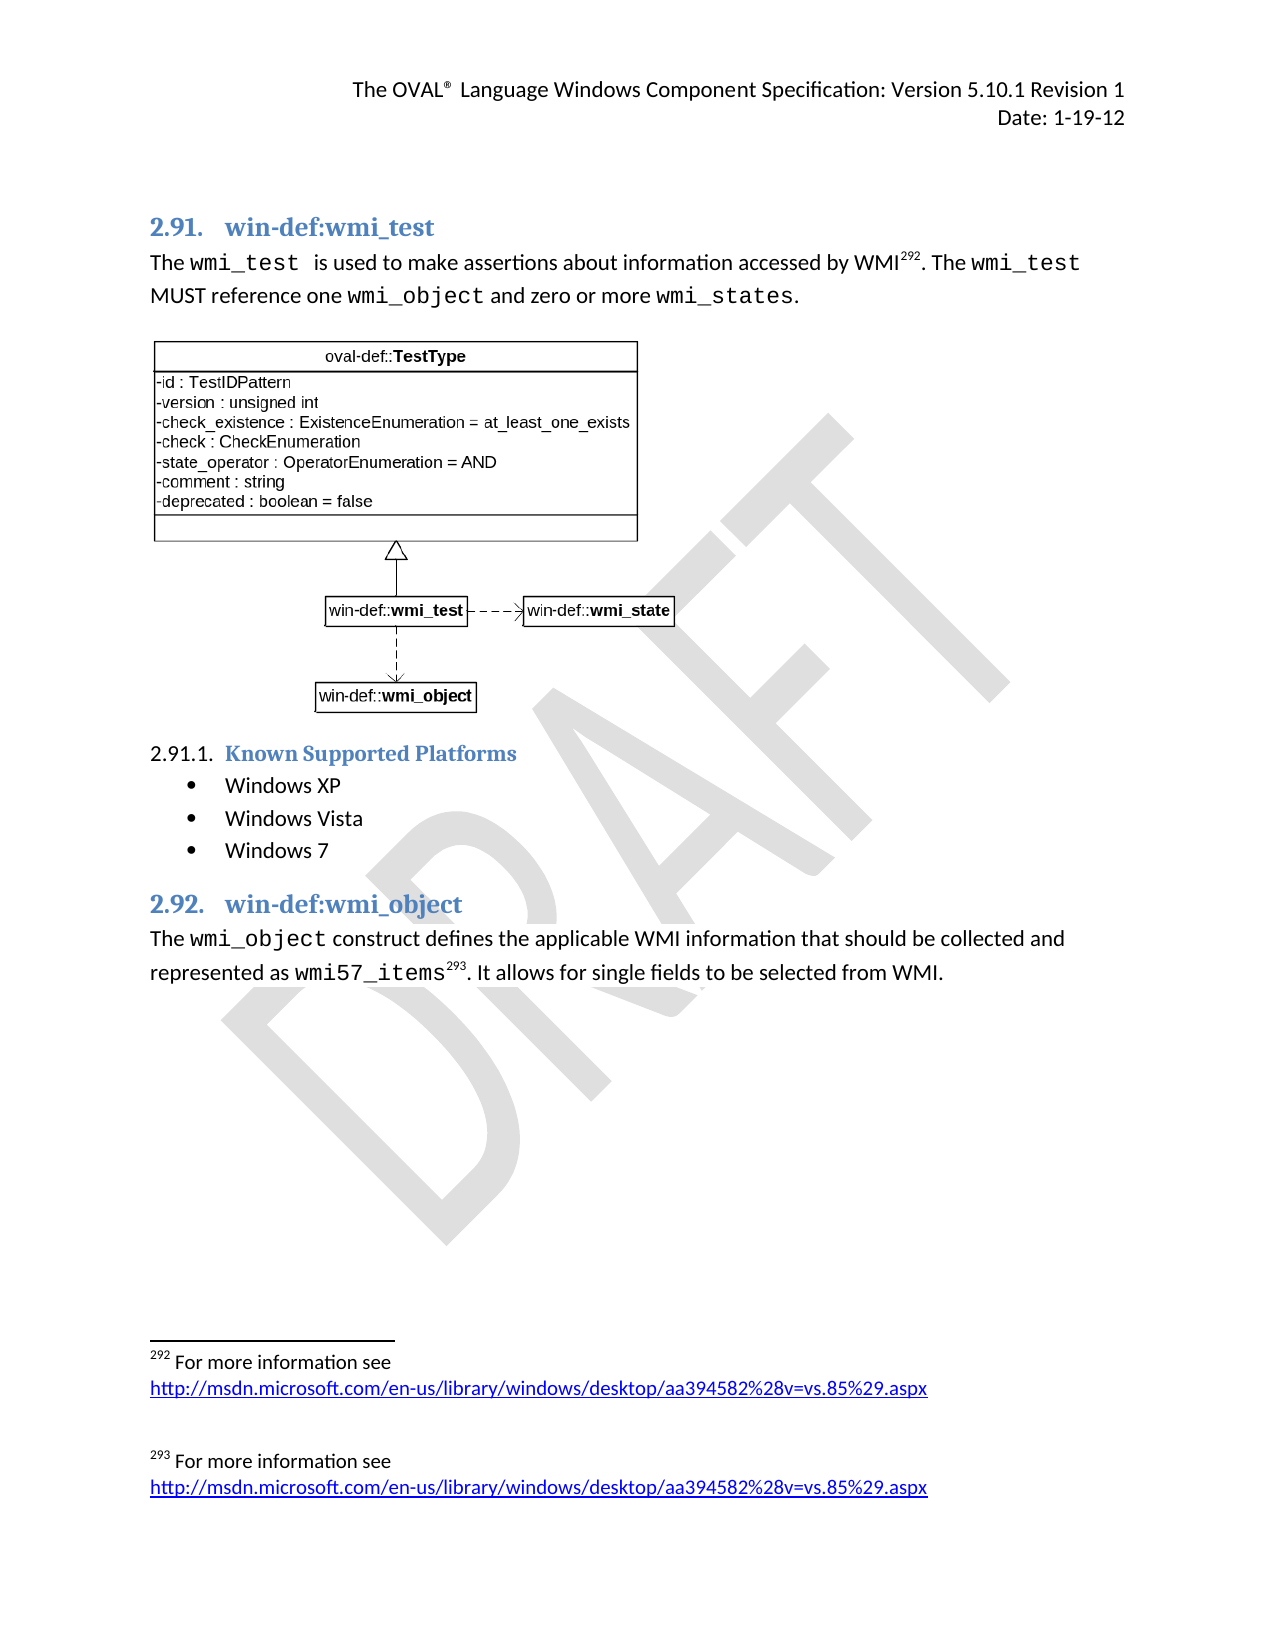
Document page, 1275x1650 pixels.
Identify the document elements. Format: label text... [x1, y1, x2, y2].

list Windows XP [187, 771, 1125, 799]
list Windows Vista [187, 804, 1125, 832]
text The wmi_object construct defines the applicable WMI information that should be collected and represented as wmi57_items. It allows for single fields to be selected from WMI. [150, 924, 1125, 987]
text The wmi_test is used to make assertions about information accessed by WMI. The wmi_test MUST reference one wmi_object and zero or more wmi_states. [150, 248, 1125, 714]
subtitle Known Supported Platforms [150, 739, 1125, 767]
list Windows 7 [187, 836, 1125, 864]
subtitle win-def:wmi_test [150, 212, 1125, 243]
subtitle win-def:wmi_object [150, 889, 1125, 920]
